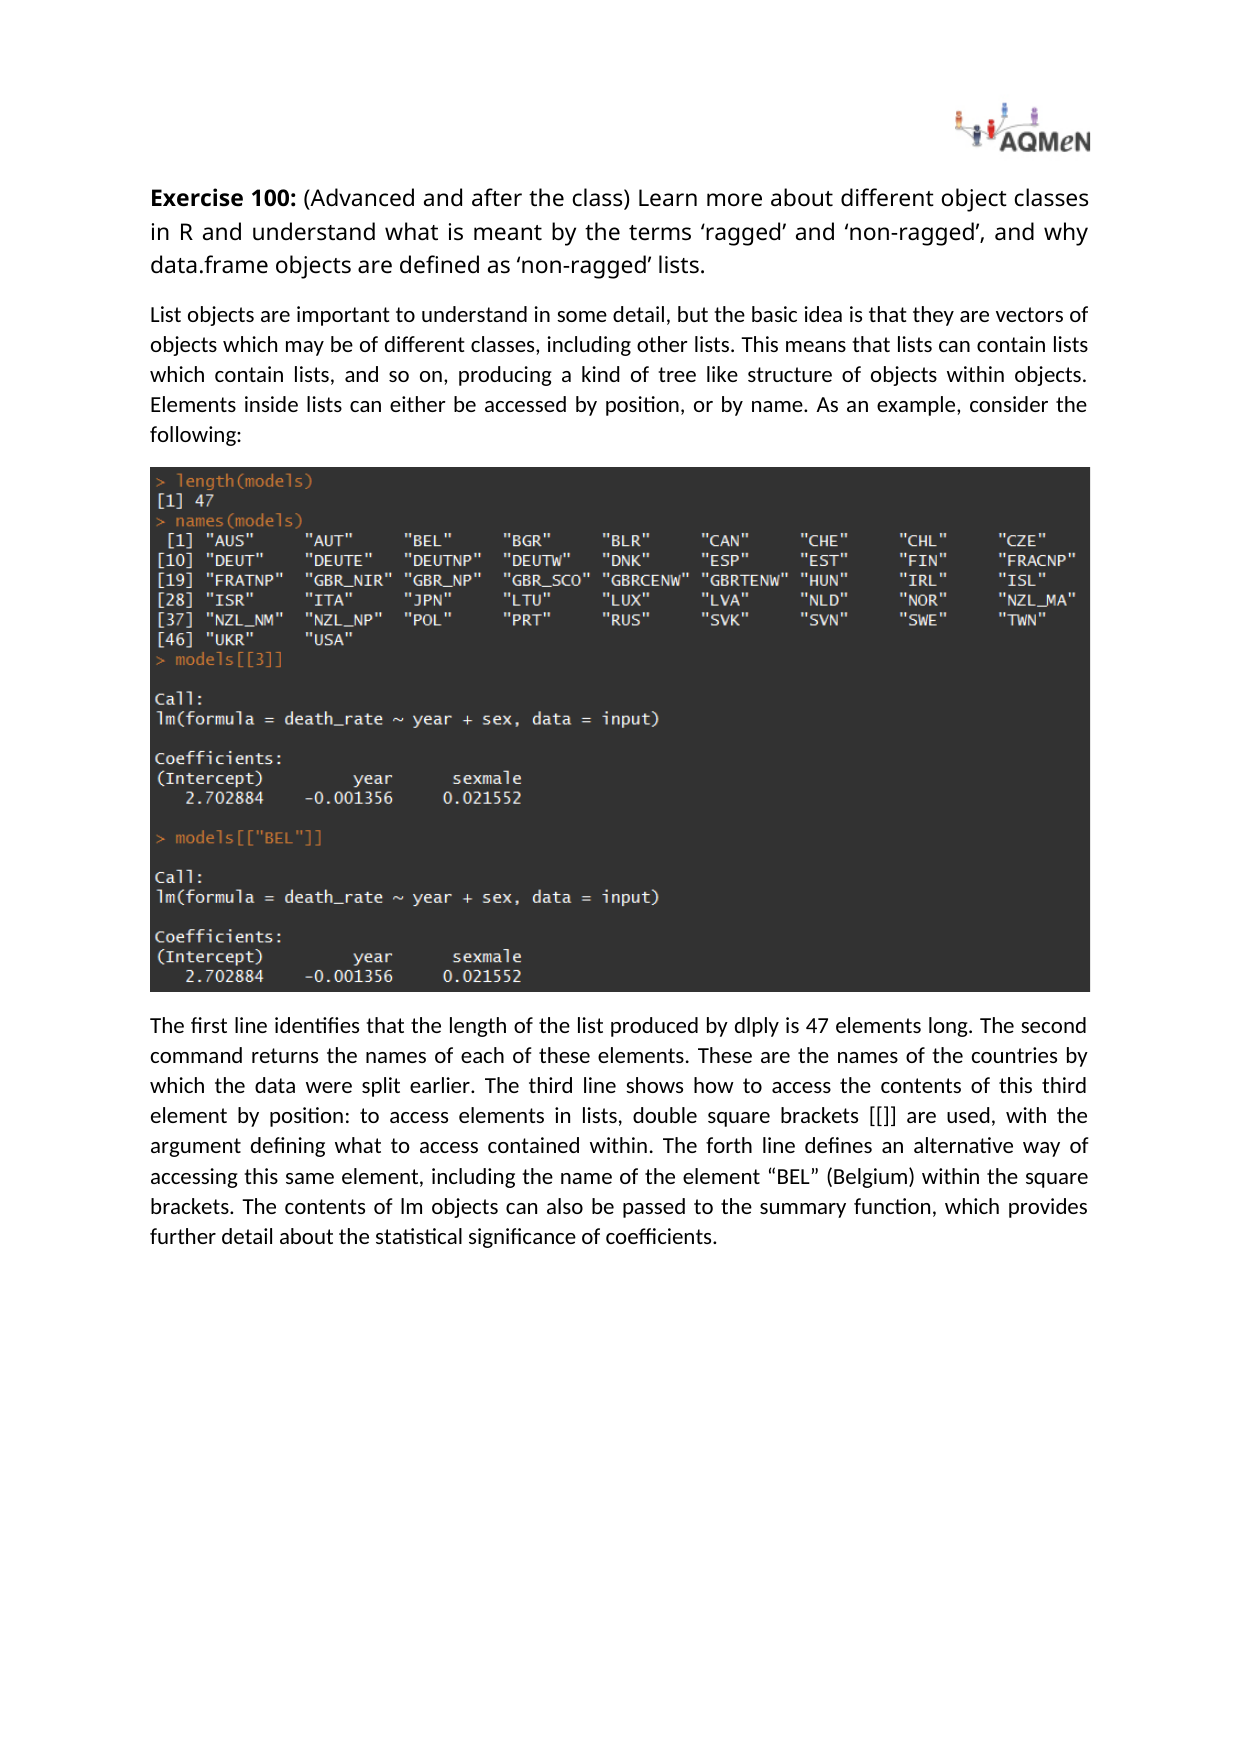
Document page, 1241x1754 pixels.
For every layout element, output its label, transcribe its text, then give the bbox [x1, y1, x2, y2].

text The first line identifies that the length of the list produced by dlply is 47 elements long. The second command returns the names of each of these elements. These are the names of the countries by which the data were split earlier. The third line shows how to access the contents of this third element by position: to access elements in lists, double square brackets [[]] are used, with the argument defining what to access contained within. The forth line defines an alternative way of accessing this same element, including the name of the element “BEL” (Belgium) within the square brackets. The contents of lm objects can also be passed to the summary function, which provides further detail about the statistical significance of coefficients. [150, 1011, 1090, 1250]
picture [150, 467, 1091, 992]
text List objects are important to understand in some detail, but the basic idea is that they are vectors of objects which may be of different classes, including other lists. This means that lists can contain lists which contain lists, and so on, producing a kind of tree like structure of objects within objects. Elements inside lists can either be accessed by position, or by name. As an example, consider the following: [150, 300, 1090, 448]
text Exercise 100: (Advanced and after the class) Learn more about different object classes in R and understand what is meant by the terms ‘ragged’ and ‘non-ragged’, and why data.frame objects are defined as ‘non-ragged’ lists. [150, 182, 1090, 281]
picture [955, 73, 1091, 182]
